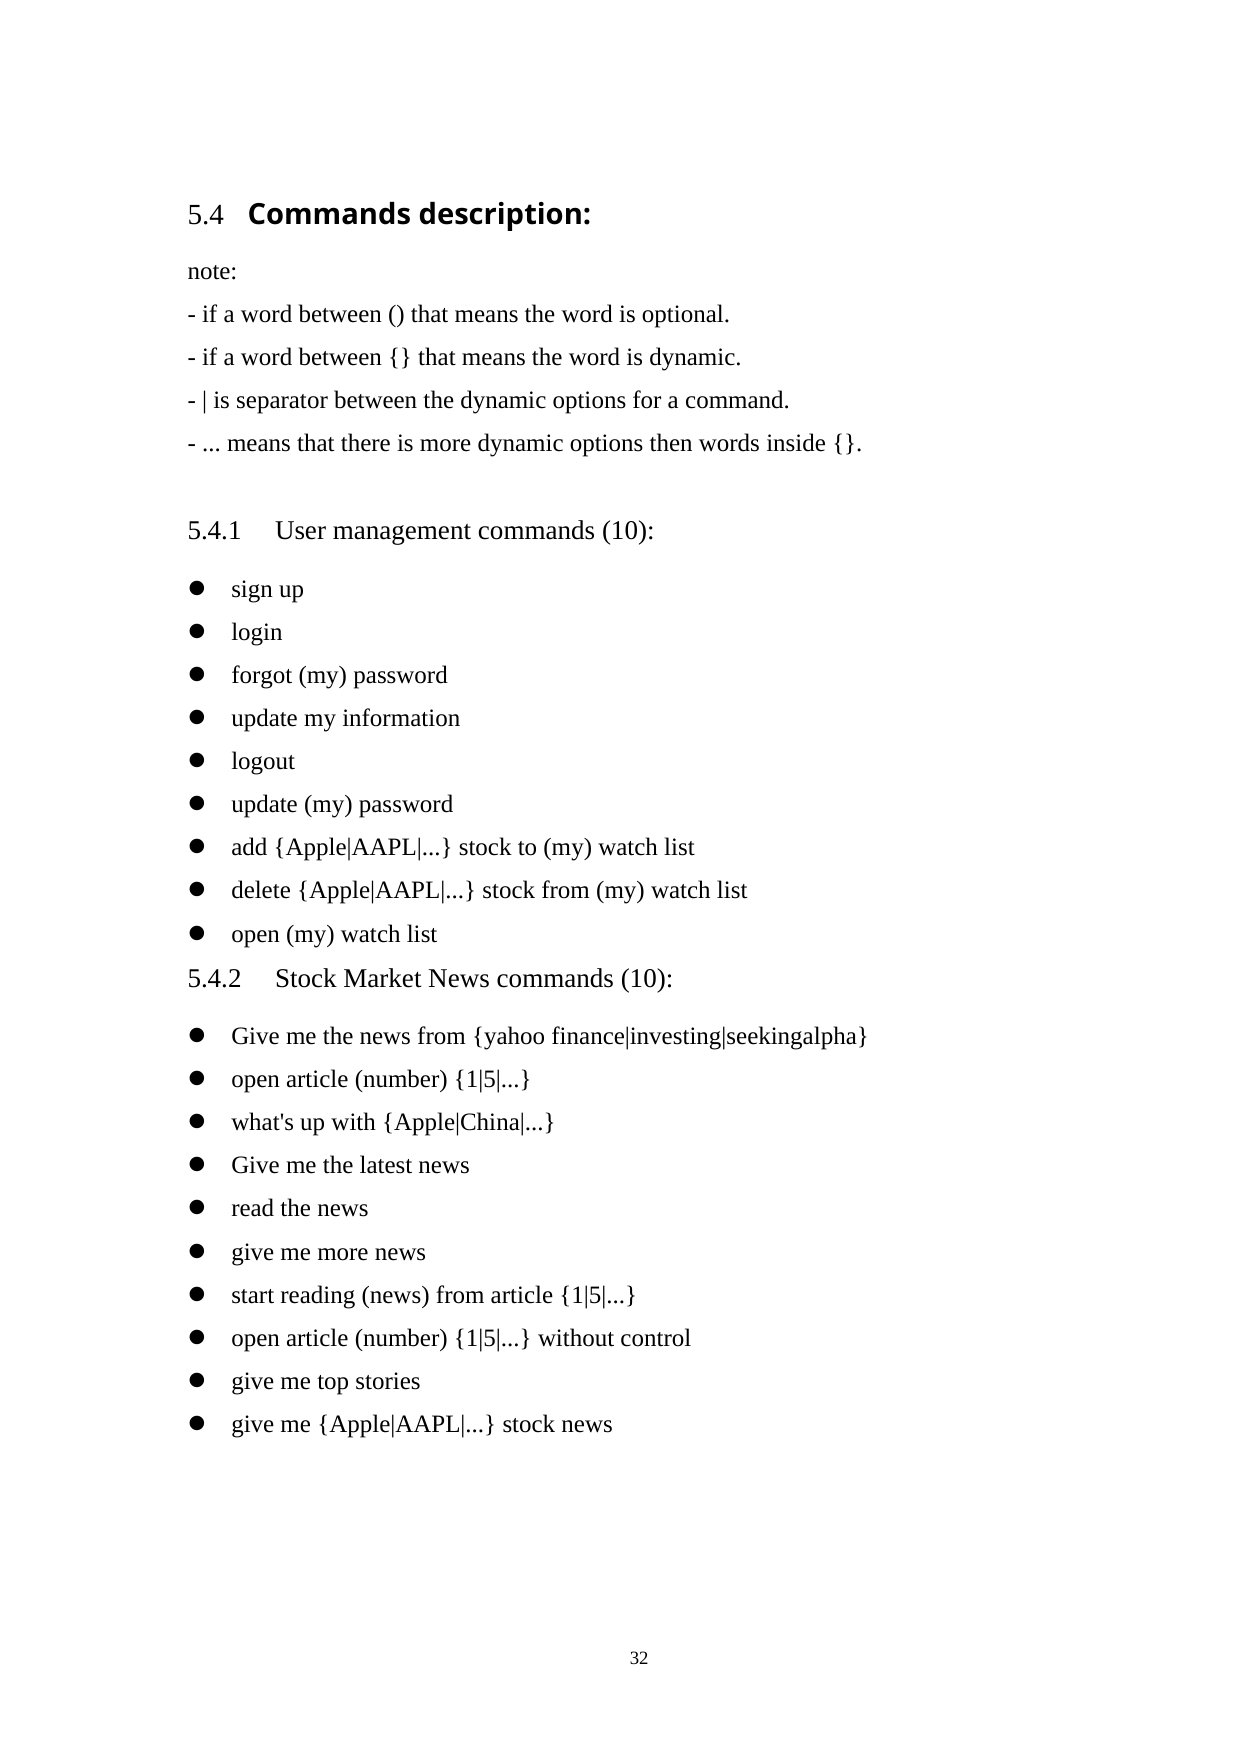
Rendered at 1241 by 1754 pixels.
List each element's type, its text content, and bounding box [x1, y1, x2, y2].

text - if a word between () that means the word is optional. [187, 299, 1053, 328]
list open (my) watch list [187, 919, 1053, 947]
list forgot (my) password [187, 660, 1053, 689]
list sign up [187, 574, 1053, 602]
list open article (number) {1|5|...} [187, 1064, 1053, 1093]
list open article (number) {1|5|...} without control [187, 1323, 1053, 1352]
list Give me the latest news [187, 1150, 1053, 1179]
text note: [187, 256, 1053, 284]
list update my information [187, 703, 1053, 732]
list read the news [187, 1193, 1053, 1222]
subtitle User management commands (10): [187, 514, 1053, 546]
list give me more news [187, 1237, 1053, 1265]
list Give me the news from {yahoo finance|investing|seekingalpha} [187, 1021, 1053, 1050]
text - if a word between {} that means the word is dynamic. [187, 342, 1053, 371]
subtitle Commands description: [187, 193, 1053, 233]
text - ... means that there is more dynamic options then words inside {}. [187, 428, 1053, 457]
list start reading (news) from article {1|5|...} [187, 1280, 1053, 1308]
text - | is separator between the dynamic options for a command. [187, 385, 1053, 414]
list update (my) password [187, 789, 1053, 818]
list what's up with {Apple|China|...} [187, 1107, 1053, 1136]
list login [187, 617, 1053, 646]
list give me top stories [187, 1366, 1053, 1395]
list give me {Apple|AAPL|...} stock news [187, 1409, 1053, 1438]
list logout [187, 746, 1053, 775]
list add {Apple|AAPL|...} stock to (my) watch list [187, 832, 1053, 861]
subtitle Stock Market News commands (10): [187, 962, 1053, 993]
list delete {Apple|AAPL|...} stock from (my) watch list [187, 876, 1053, 904]
